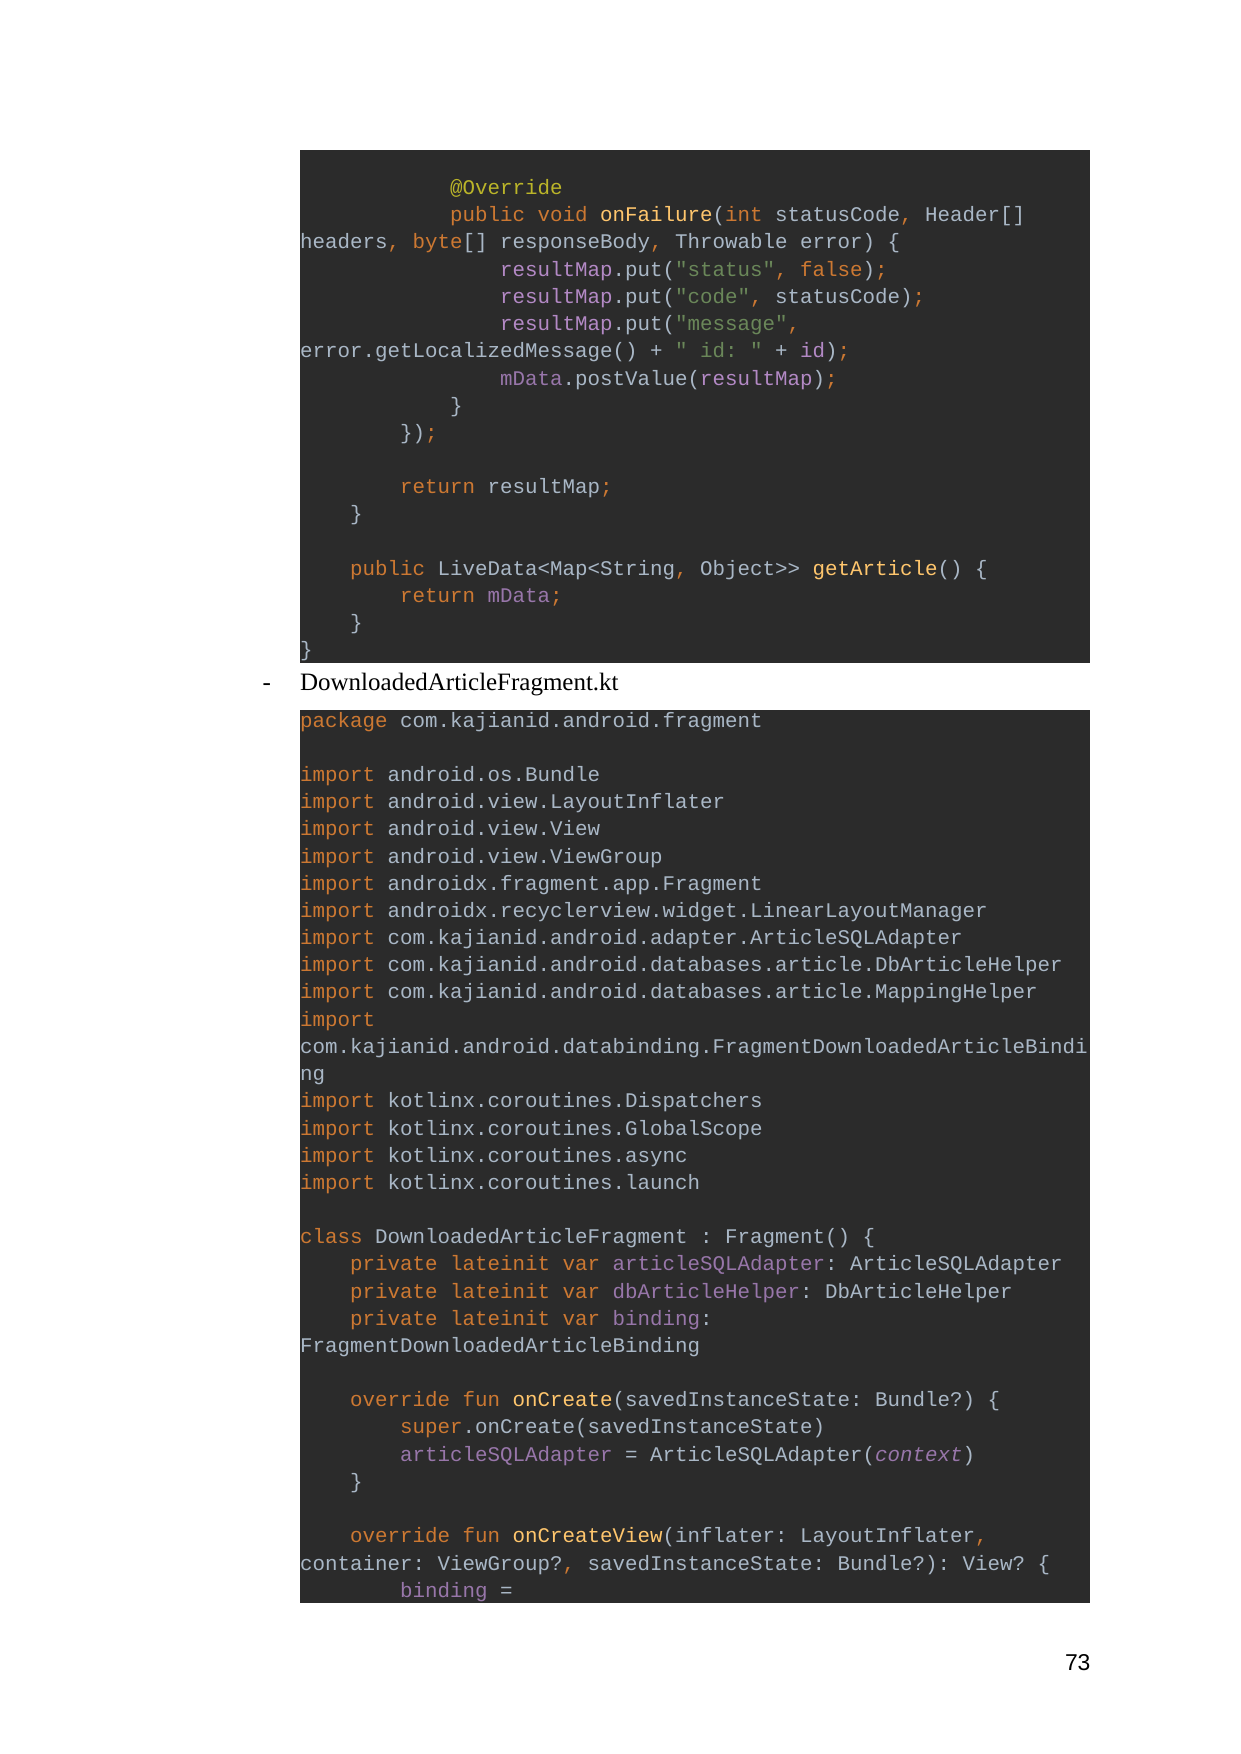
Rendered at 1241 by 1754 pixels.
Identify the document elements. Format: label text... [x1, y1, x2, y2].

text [300, 150, 1090, 663]
list DownloadedArticleFragment.kt [262, 667, 1090, 695]
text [300, 710, 1090, 1603]
